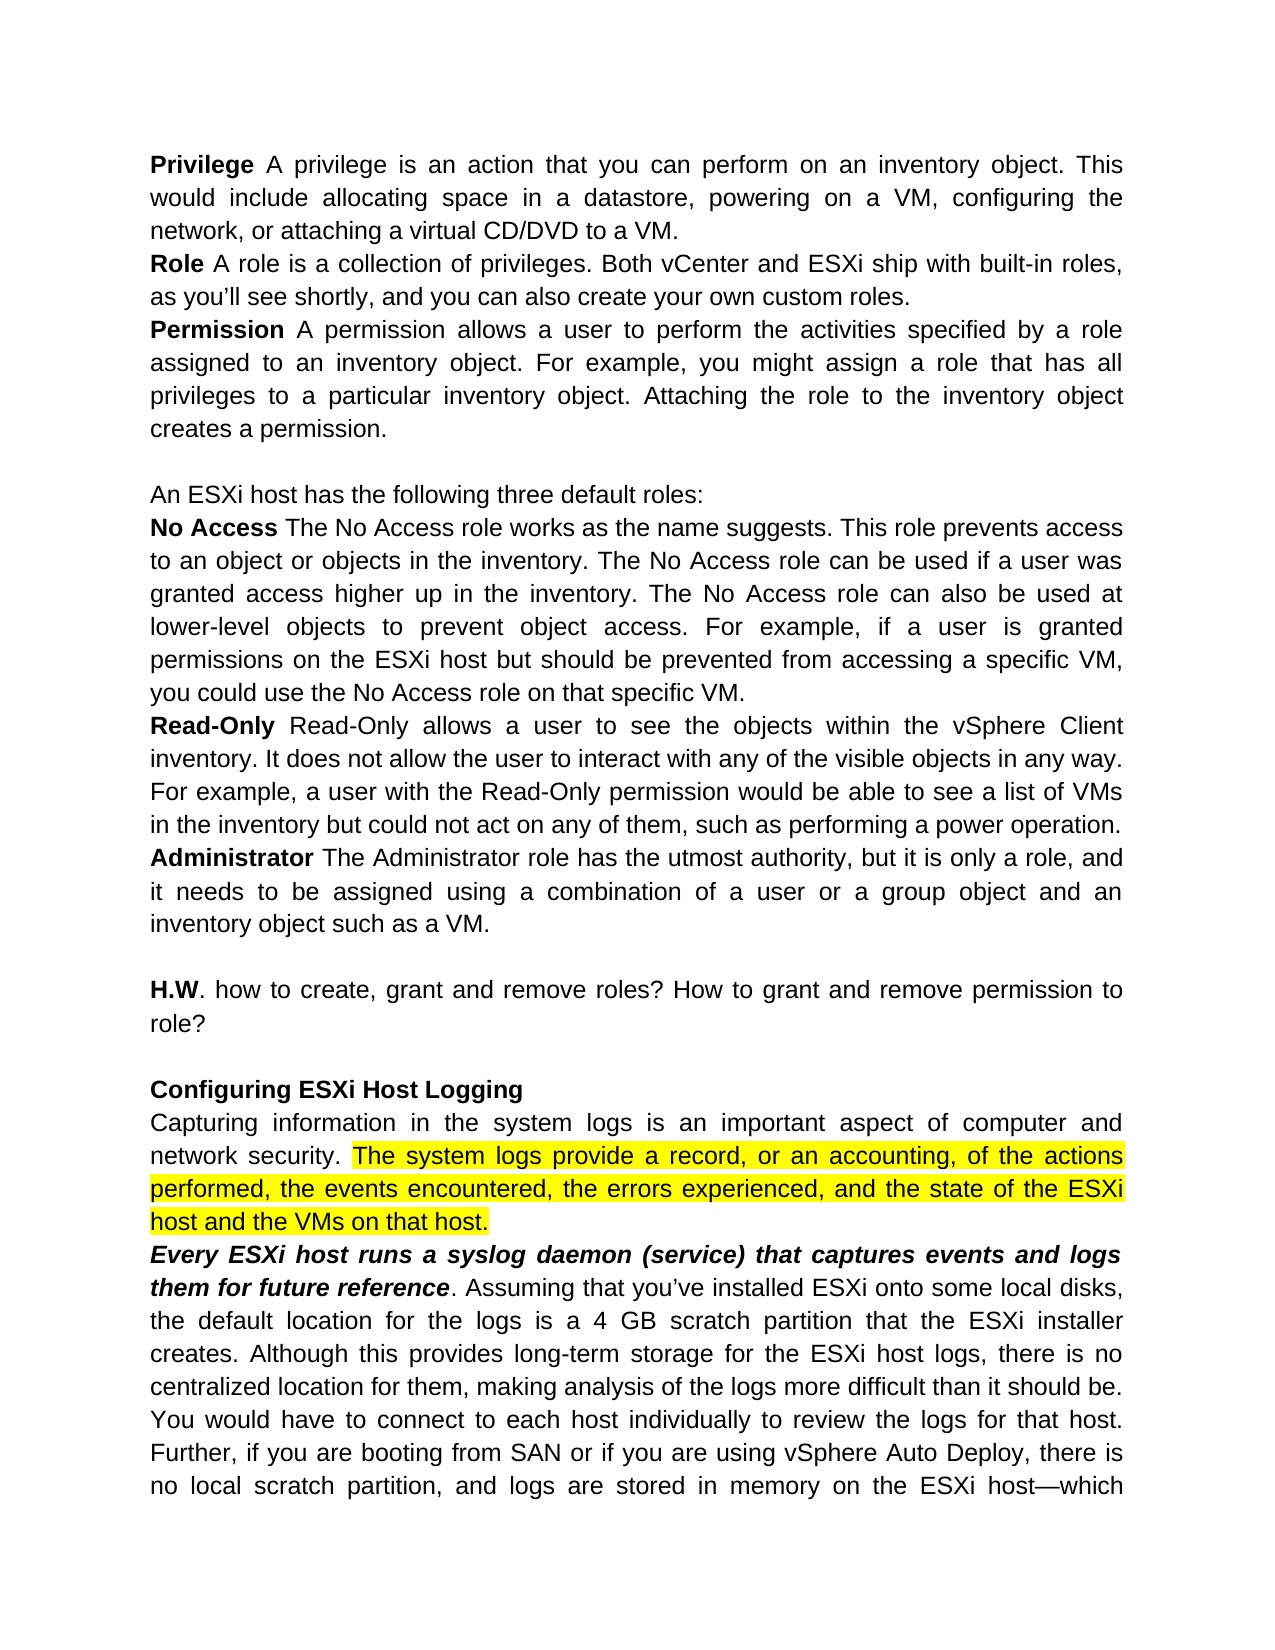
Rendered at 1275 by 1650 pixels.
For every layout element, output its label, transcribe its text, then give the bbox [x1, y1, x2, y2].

text Read-Only Read-Only allows a user to see the objects within the vSphere Client inventory. It does not allow the user to interact with any of the visible objects in any way. For example, a user with the Read-Only permission would be able to see a list of VMs in the inventory but could not act on any of them, such as performing a power operation. [150, 711, 1125, 839]
text Privilege A privilege is an action that you can perform on an inventory object. This would include allocating space in a datastore, powering on a VM, configuring the network, or attaching a virtual CD/DVD to a VM. [150, 150, 1125, 245]
text H.W. how to create, grant and remove roles? How to grant and remove permission to role? [150, 976, 1125, 1037]
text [150, 1240, 1125, 1499]
text Capturing information in the system logs is an important aspect of computer and network security. The system logs provide a record, or an accounting, of the actions performed, the events encountered, the errors experienced, and the state of the ESXi host and the VMs on that host. [150, 1108, 1125, 1174]
text No Access The No Access role works as the name suggests. This role prevents access to an object or objects in the inventory. The No Access role can be used if a user was granted access higher up in the inventory. The No Access role can also be used at lower-level objects to prevent object access. For example, if a user is granted permissions on the ESXi host but should be prevented from accessing a specific VM, you could use the No Access role on that specific VM. [150, 513, 1125, 707]
text Configuring ESXi Host Logging [150, 1074, 1125, 1103]
text Capturing information in the system logs is an important aspect of computer and network security. The system logs provide a record, or an accounting, of the actions performed, the events encountered, the errors experienced, and the state of the ESXi host and the VMs on that host. [150, 1202, 1125, 1235]
text Permission A permission allows a user to perform the activities specified by a role assigned to an inventory object. For example, you might assign a role that has all privileges to a particular inventory object. Attaching the role to the inventory object creates a permission. [150, 315, 1125, 443]
text An ESXi host has the following three default roles: [150, 480, 1125, 509]
text Administrator The Administrator role has the utmost authority, but it is only a role, and it needs to be assigned using a combination of a user or a group object and an inventory object such as a VM. [150, 843, 1125, 938]
text Role A role is a collection of privileges. Both vCenter and ESXi ship with built-in roles, as you’ll see shortly, and you can also create your own custom roles. [150, 249, 1125, 311]
